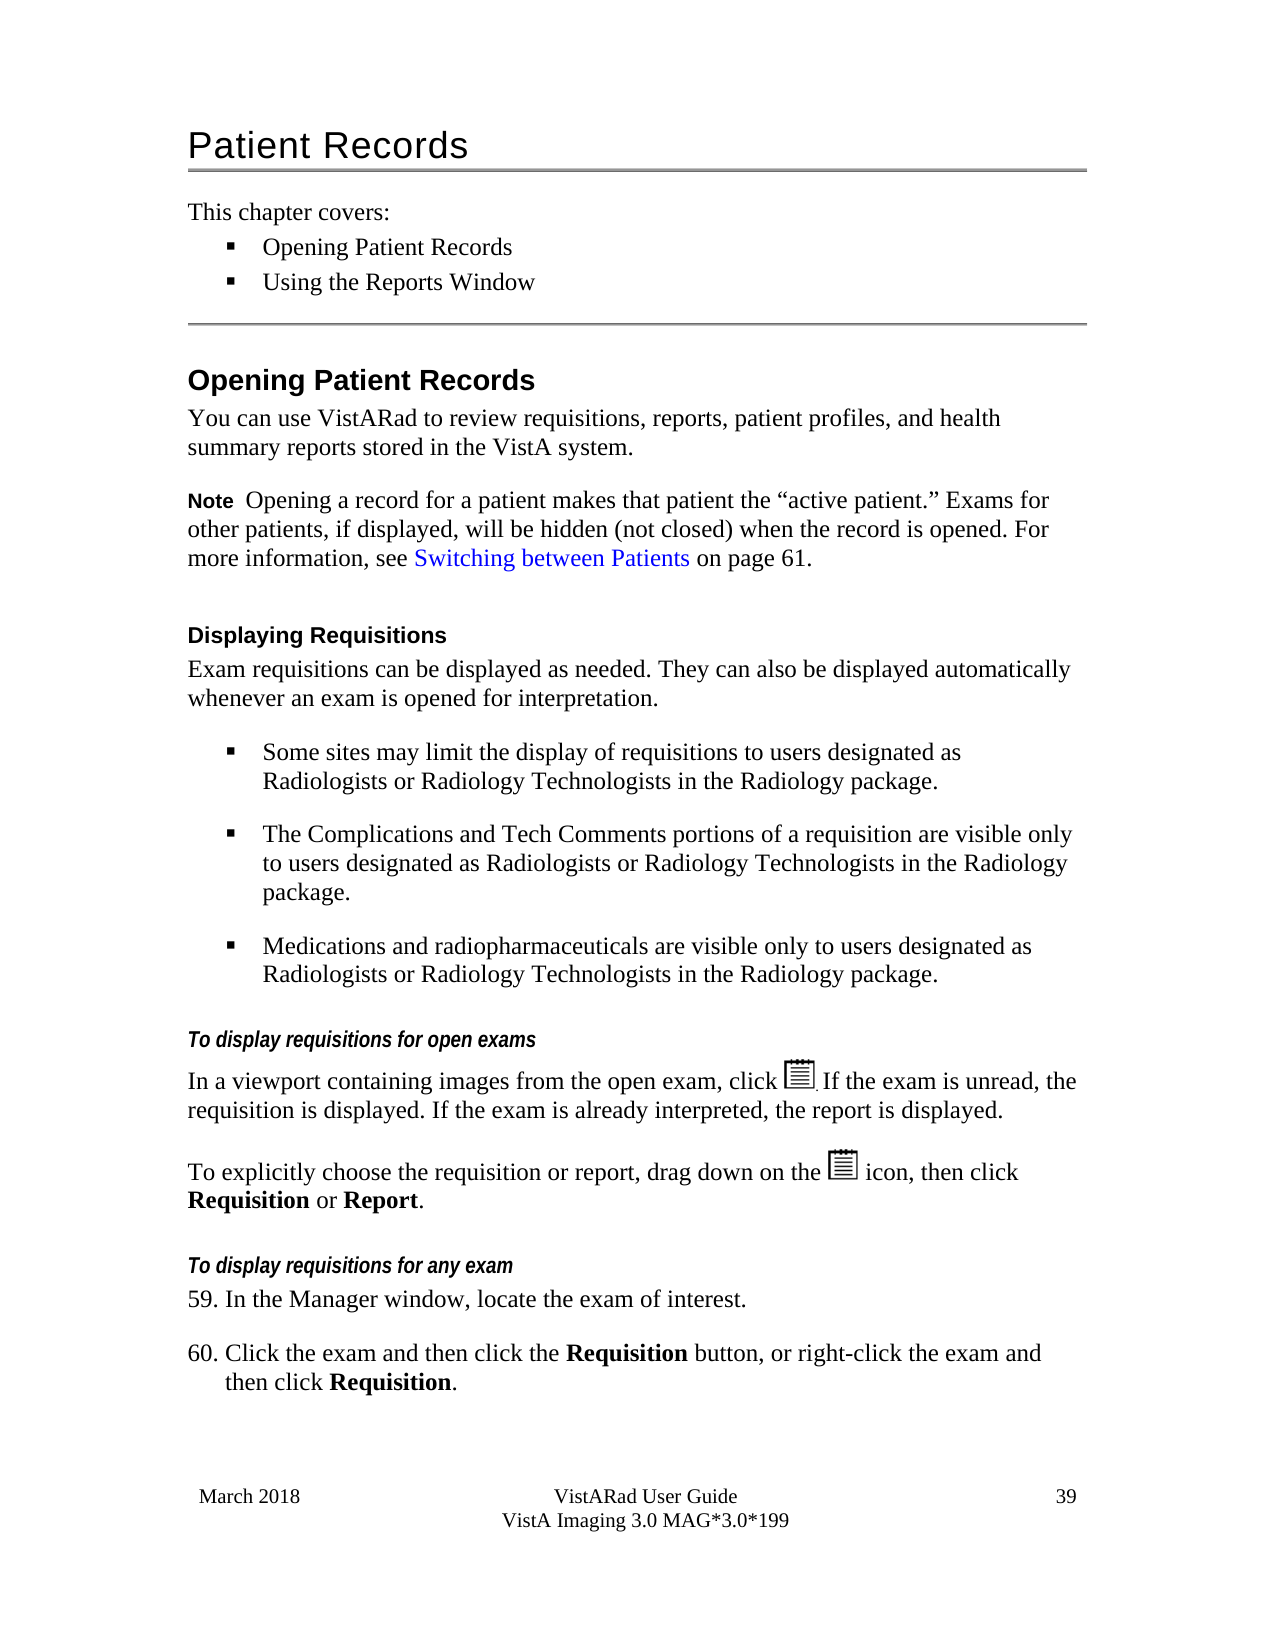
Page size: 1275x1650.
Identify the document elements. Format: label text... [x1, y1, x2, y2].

list Click the exam and then click the Requisition button, or right-click the exam and then click Requisition. [187, 1338, 1087, 1396]
subtitle Patient Records [187, 123, 1087, 172]
list The Complications and Tech Comments portions of a requisition are visible only to users designated as Radiologists or Radiology Technologists in the Radiology package. [225, 819, 1087, 906]
text To explicitly choose the requisition or report, drag down on the icon, then click Requisition or Report. [187, 1149, 1087, 1214]
text You can use VistARad to review requisitions, reports, patient profiles, and health summary reports stored in the VistA system. [187, 403, 1087, 461]
text To display requisitions for open exams [187, 1026, 1087, 1052]
subtitle Displaying Requisitions [187, 622, 1087, 648]
subtitle Opening Patient Records [187, 363, 1087, 397]
list Some sites may limit the display of requisitions to users designated as Radiologists or Radiology Technologists in the Radiology package. [225, 737, 1087, 794]
list Opening Patient Records [225, 232, 1087, 260]
text This chapter covers: [187, 197, 1087, 225]
text In a viewport containing images from the open exam, click . If the exam is unread, the requisition is displayed. If the exam is already interpreted, the report is displayed. [187, 1058, 1087, 1124]
list In the Manager window, locate the exam of interest. [187, 1284, 1087, 1313]
text To display requisitions for any exam [187, 1252, 1087, 1278]
text Note Opening a record for a patient makes that patient the “active patient.” Exams for other patients, if displayed, will be hidden (not closed) when the record is opened. For more information, see Switching between Patients on page . [187, 486, 1087, 572]
list Using the Reports Window [225, 267, 1087, 295]
text Exam requisitions can be displayed as needed. They can also be displayed automatically whenever an exam is opened for interpretation. [187, 654, 1087, 712]
list Medications and radiopharmaceuticals are visible only to users designated as Radiologists or Radiology Technologists in the Radiology package. [225, 931, 1087, 988]
